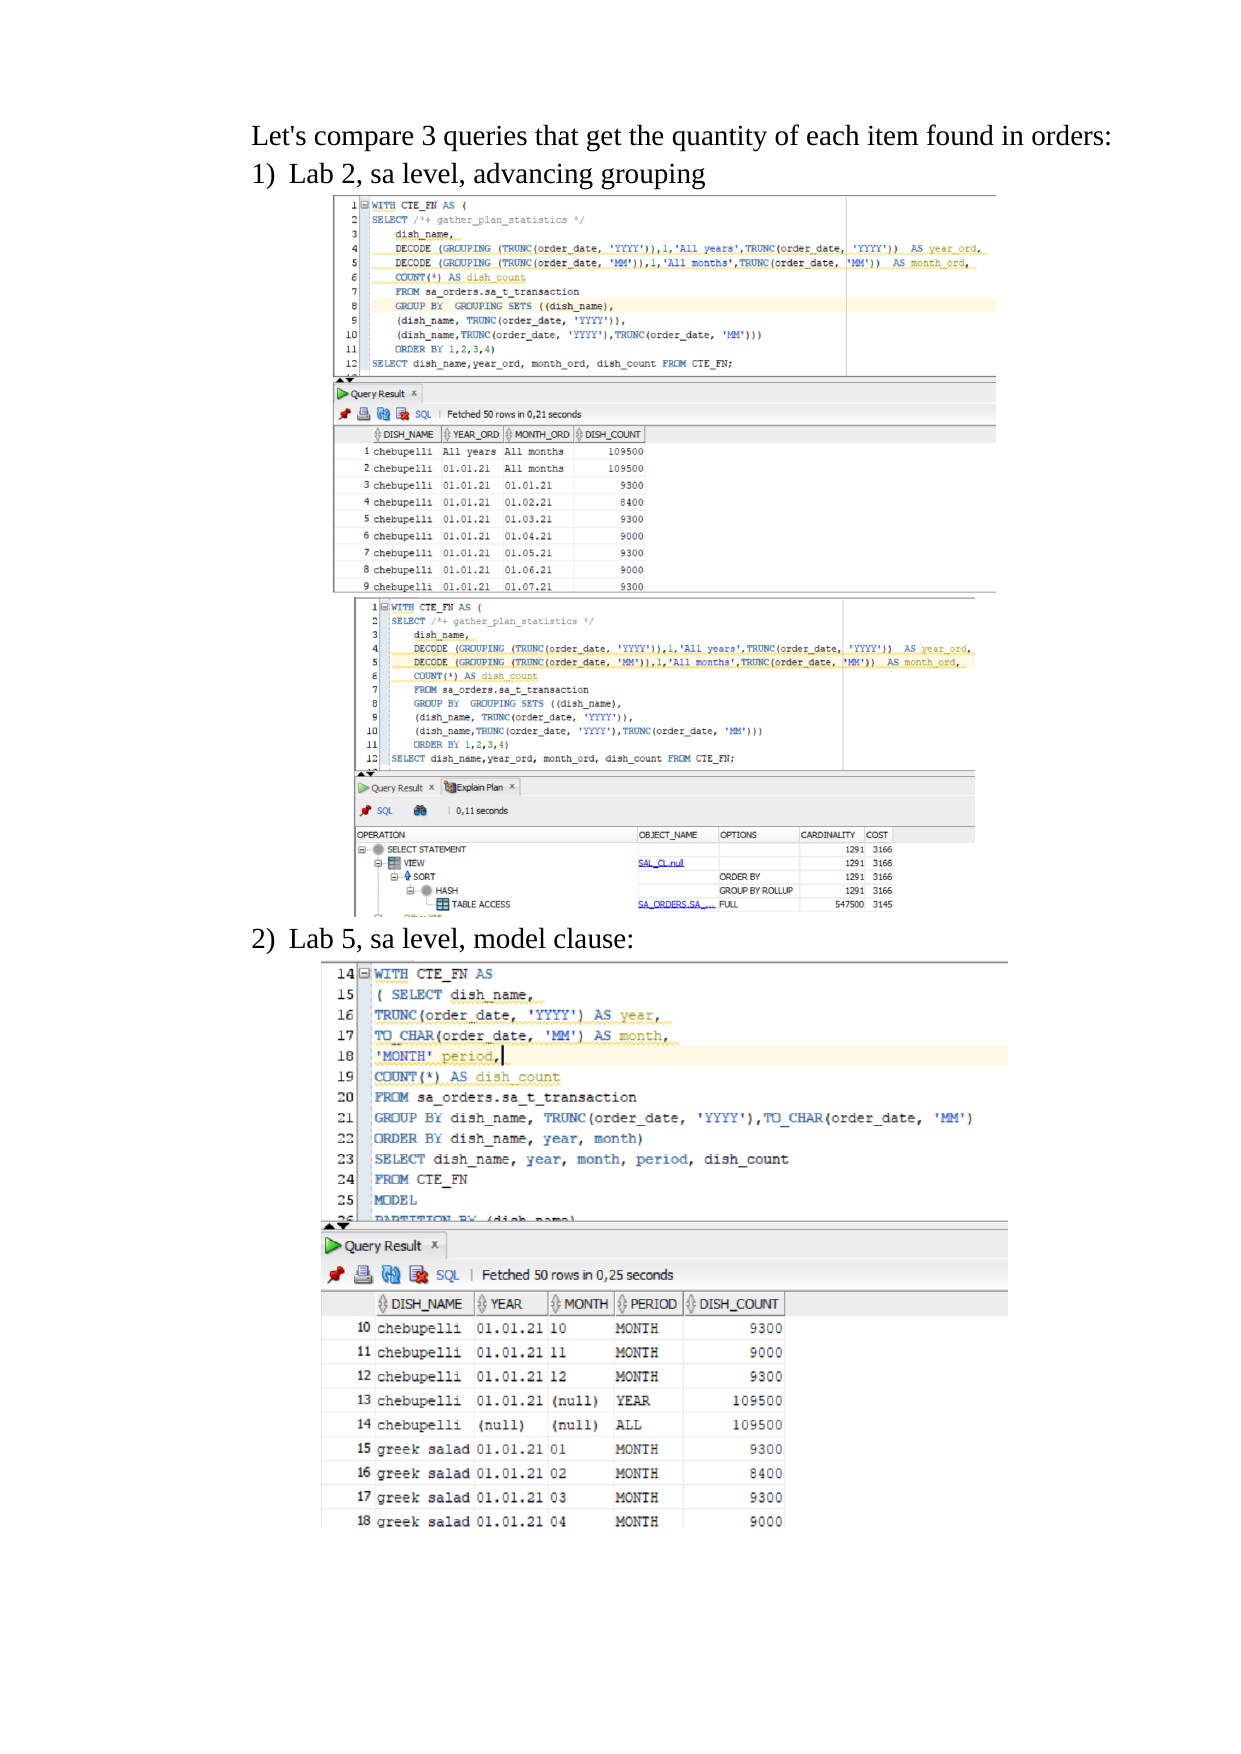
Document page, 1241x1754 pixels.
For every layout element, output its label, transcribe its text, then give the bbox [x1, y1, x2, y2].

text Let's compare 3 queries that get the quantity of each item found in orders: [177, 118, 1152, 152]
picture [321, 960, 1008, 1528]
picture [353, 597, 975, 917]
list Lab 2, sa level, advancing grouping [251, 157, 1152, 190]
list Lab 5, sa level, model clause: [251, 922, 1152, 955]
picture [332, 195, 997, 593]
